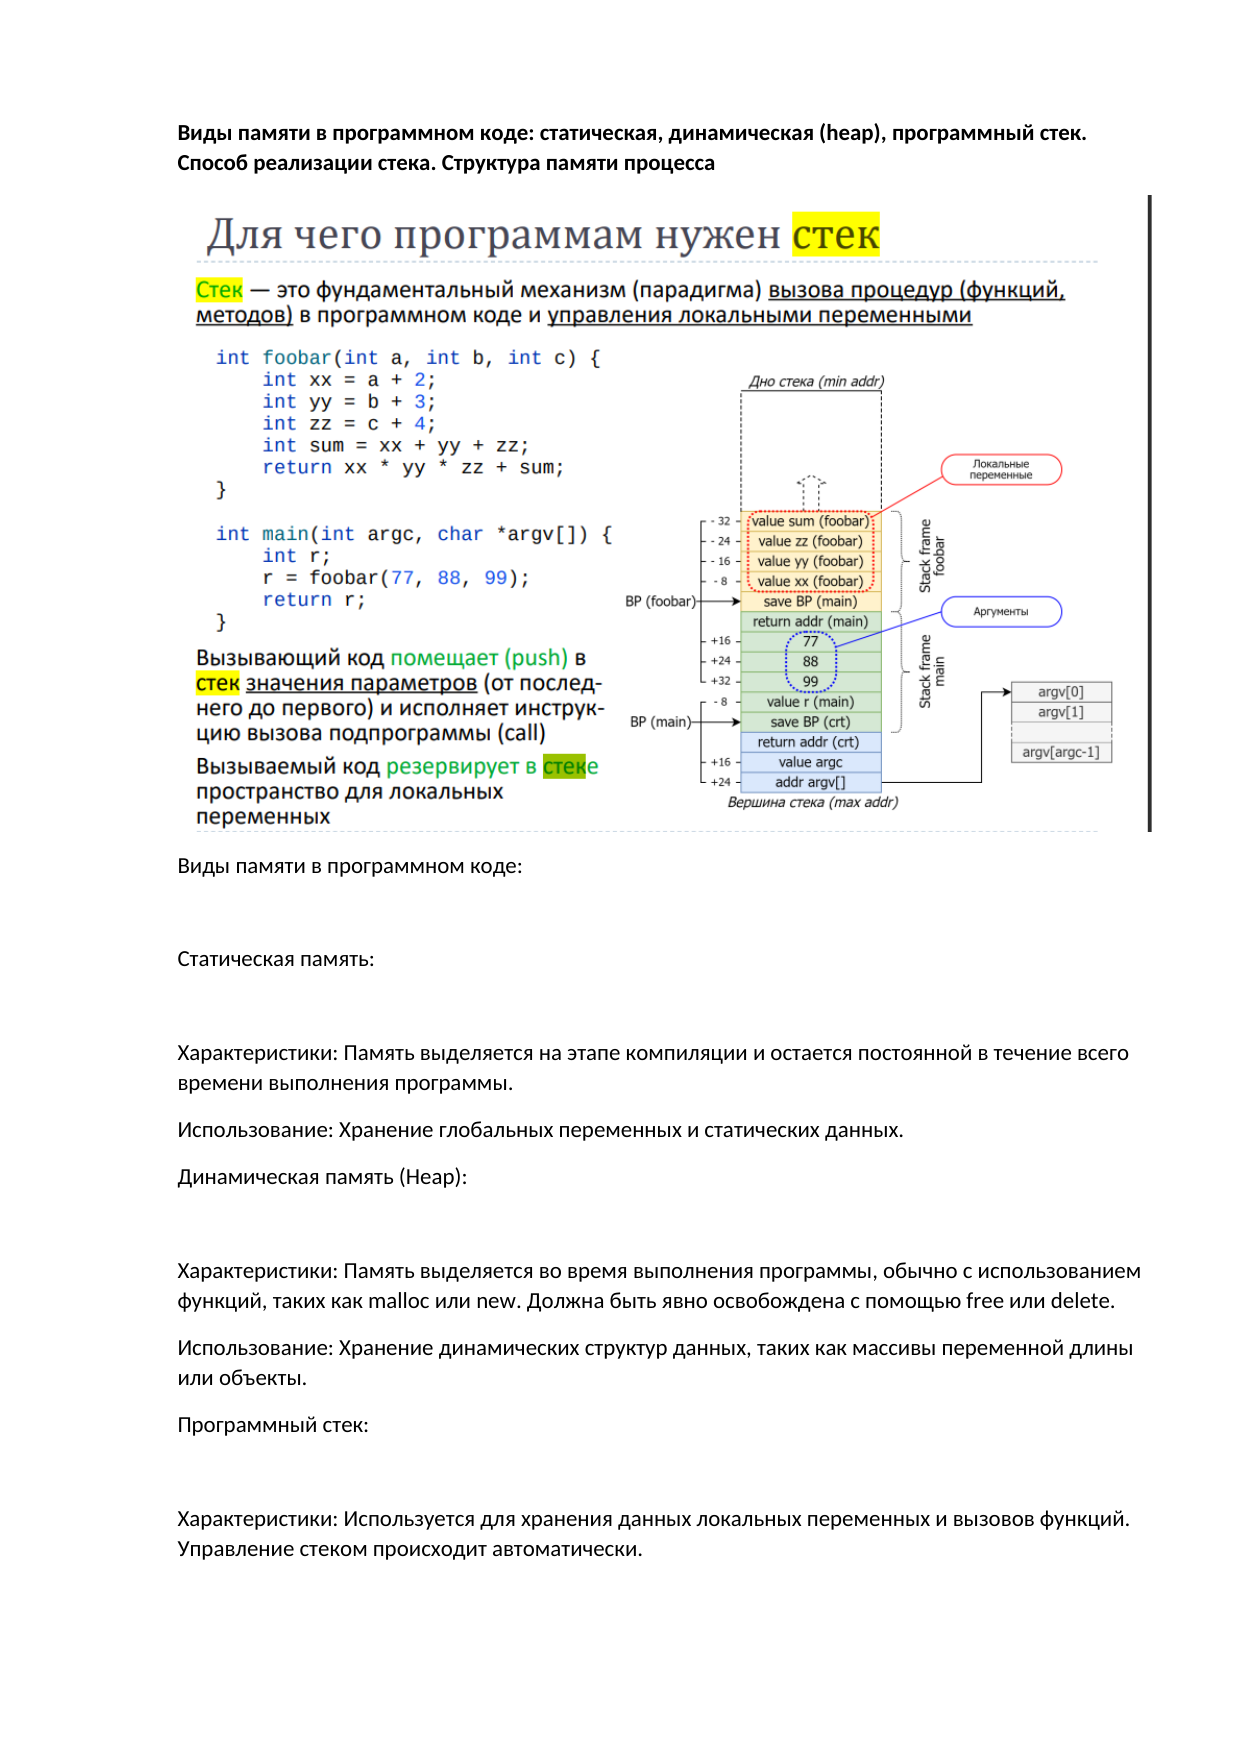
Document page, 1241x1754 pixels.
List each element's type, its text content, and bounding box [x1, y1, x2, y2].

text Программный стек: [177, 1410, 1152, 1438]
text Использование: Хранение глобальных переменных и статических данных. [177, 1115, 1152, 1143]
text Статическая память: [177, 944, 1152, 973]
text Динамическая память (Heap): [177, 1162, 1152, 1190]
text Использование: Хранение динамических структур данных, таких как массивы переменной длины или объекты. [177, 1333, 1152, 1391]
text Виды памяти в программном коде: [177, 851, 1152, 879]
text Характеристики: Память выделяется во время выполнения программы, обычно с использованием функций, таких как malloc или new. Должна быть явно освобождена с помощью free или delete. [177, 1256, 1152, 1314]
text Характеристики: Используется для хранения данных локальных переменных и вызовов функций. Управление стеком происходит автоматически. [177, 1504, 1152, 1562]
picture [177, 195, 1152, 832]
text Характеристики: Память выделяется на этапе компиляции и остается постоянной в течение всего времени выполнения программы. [177, 1038, 1152, 1097]
text Виды памяти в программном коде: статическая, динамическая (heap), программный стек. Способ реализации стека. Структура памяти процесса [177, 118, 1152, 176]
